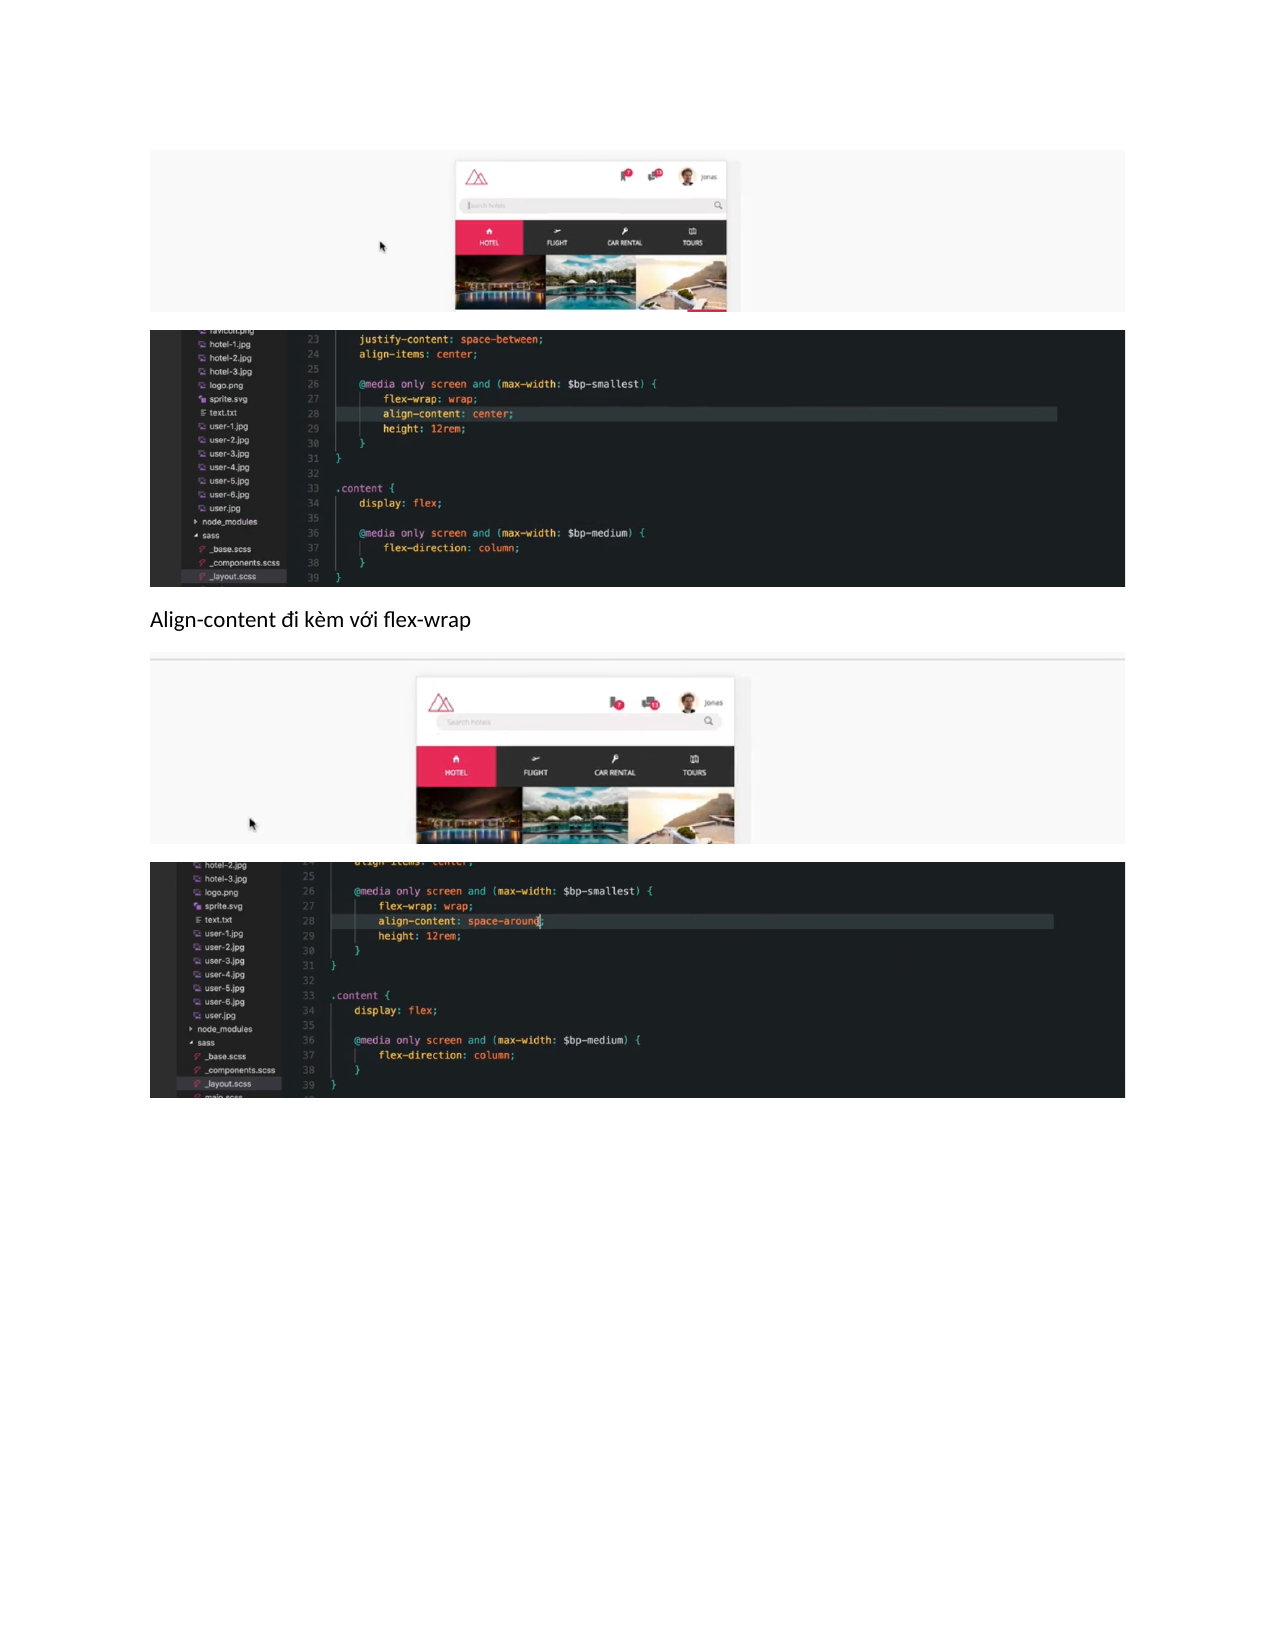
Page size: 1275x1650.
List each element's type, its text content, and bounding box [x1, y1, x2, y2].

picture [150, 330, 1125, 587]
text Align-content đi kèm với flex-wrap [150, 605, 1125, 633]
picture [150, 150, 1125, 312]
picture [150, 652, 1125, 844]
picture [150, 862, 1125, 1098]
